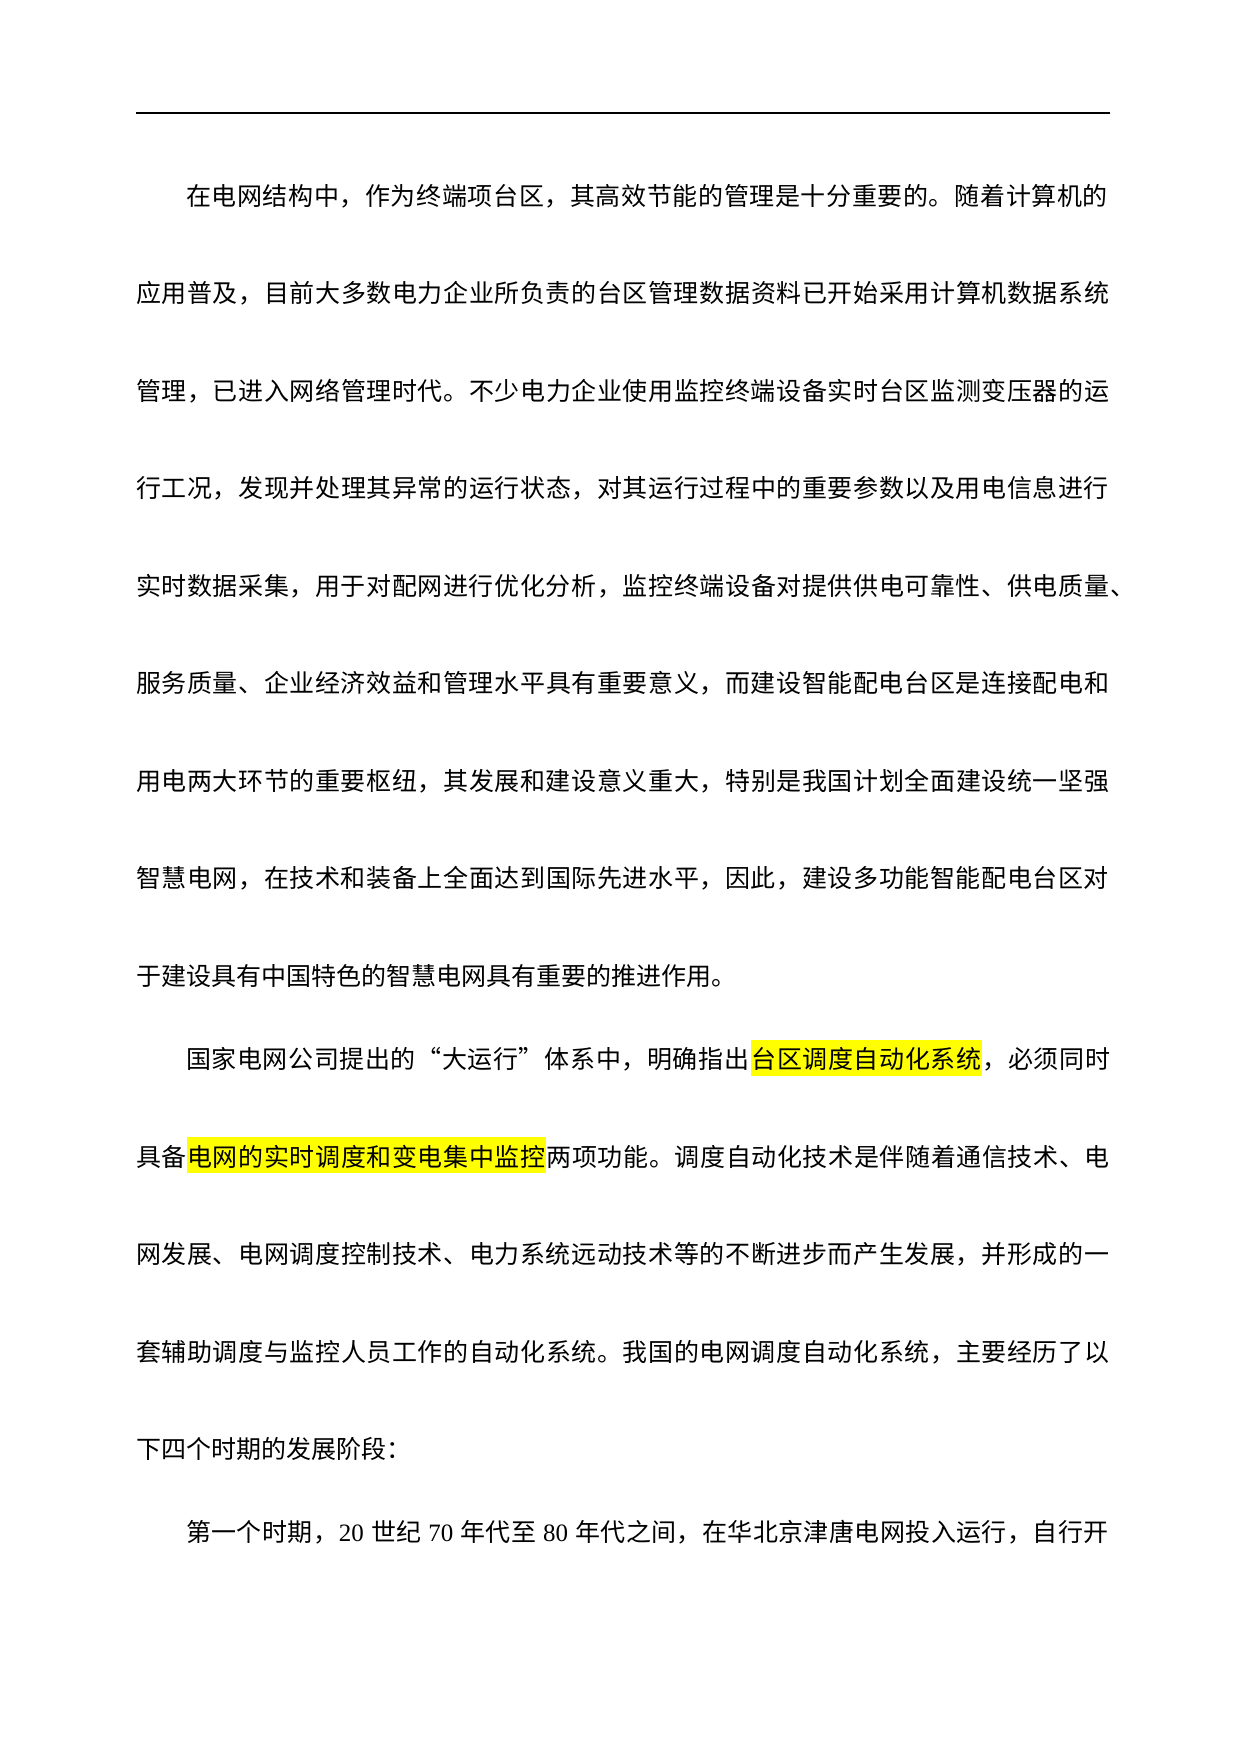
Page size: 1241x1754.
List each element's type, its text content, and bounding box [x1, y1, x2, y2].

text 国家电网公司提出的“大运行”体系中，明确指出台区调度自动化系统，必须同时具备电网的实时调度和变电集中监控两项功能。调度自动化技术是伴随着通信技术、电网发展、电网调度控制技术、电力系统远动技术等的不断进步而产生发展，并形成的一套辅助调度与监控人员工作的自动化系统。我国的电网调度自动化系统，主要经历了以下四个时期的发展阶段： [136, 1025, 1110, 1480]
text 在电网结构中，作为终端项台区，其高效节能的管理是十分重要的。随着计算机的应用普及，目前大多数电力企业所负责的台区管理数据资料已开始采用计算机数据系统管理，已进入网络管理时代。不少电力企业使用监控终端设备实时台区监测变压器的运行工况，发现并处理其异常的运行状态，对其运行过程中的重要参数以及用电信息进行实时数据采集，用于对配网进行优化分析，监控终端设备对提供供电可靠性、供电质量、服务质量、企业经济效益和管理水平具有重要意义，而建设智能配电台区是连接配电和用电两大环节的重要枢纽，其发展和建设意义重大，特别是我国计划全面建设统一坚强智慧电网，在技术和装备上全面达到国际先进水平，因此，建设多功能智能配电台区对于建设具有中国特色的智慧电网具有重要的推进作用。 [136, 162, 1110, 1007]
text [136, 1498, 1110, 1563]
